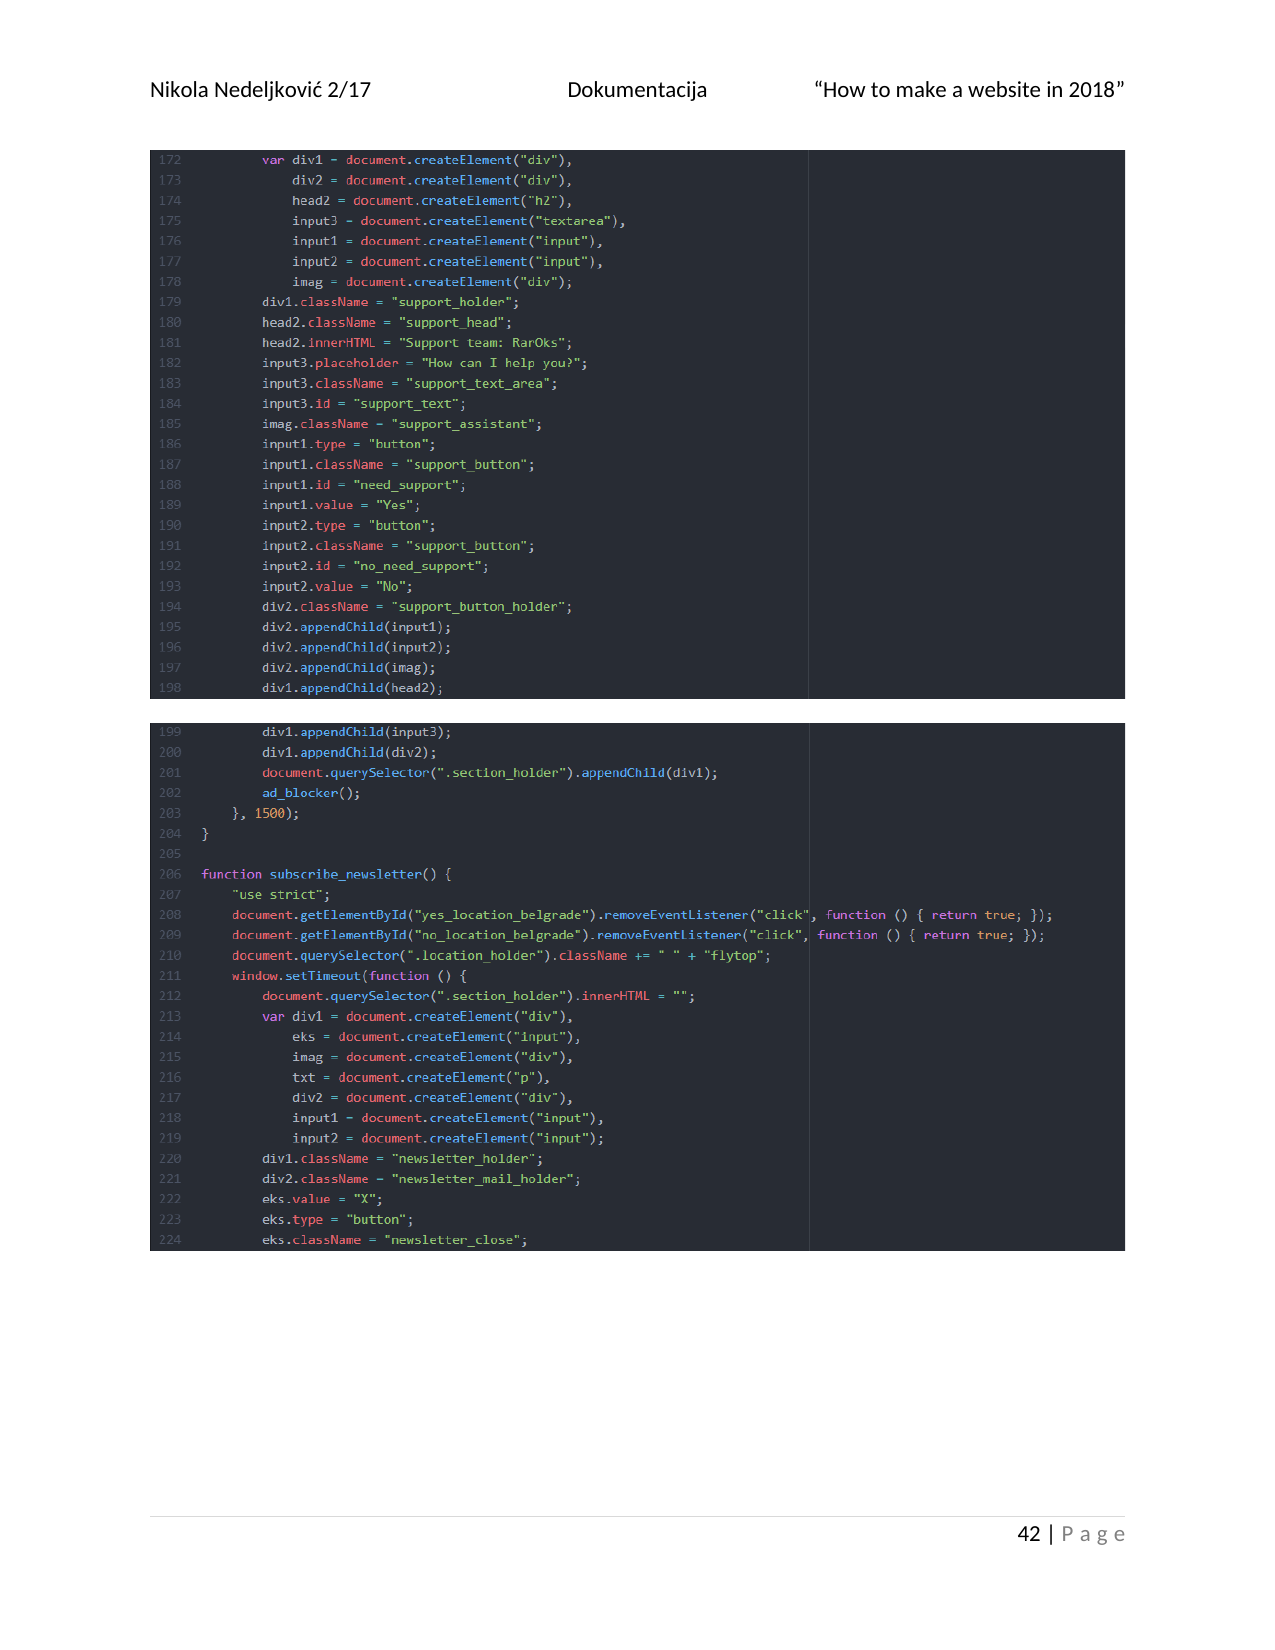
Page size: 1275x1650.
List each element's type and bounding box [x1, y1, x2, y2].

picture [150, 723, 1125, 1251]
picture [150, 150, 1125, 699]
